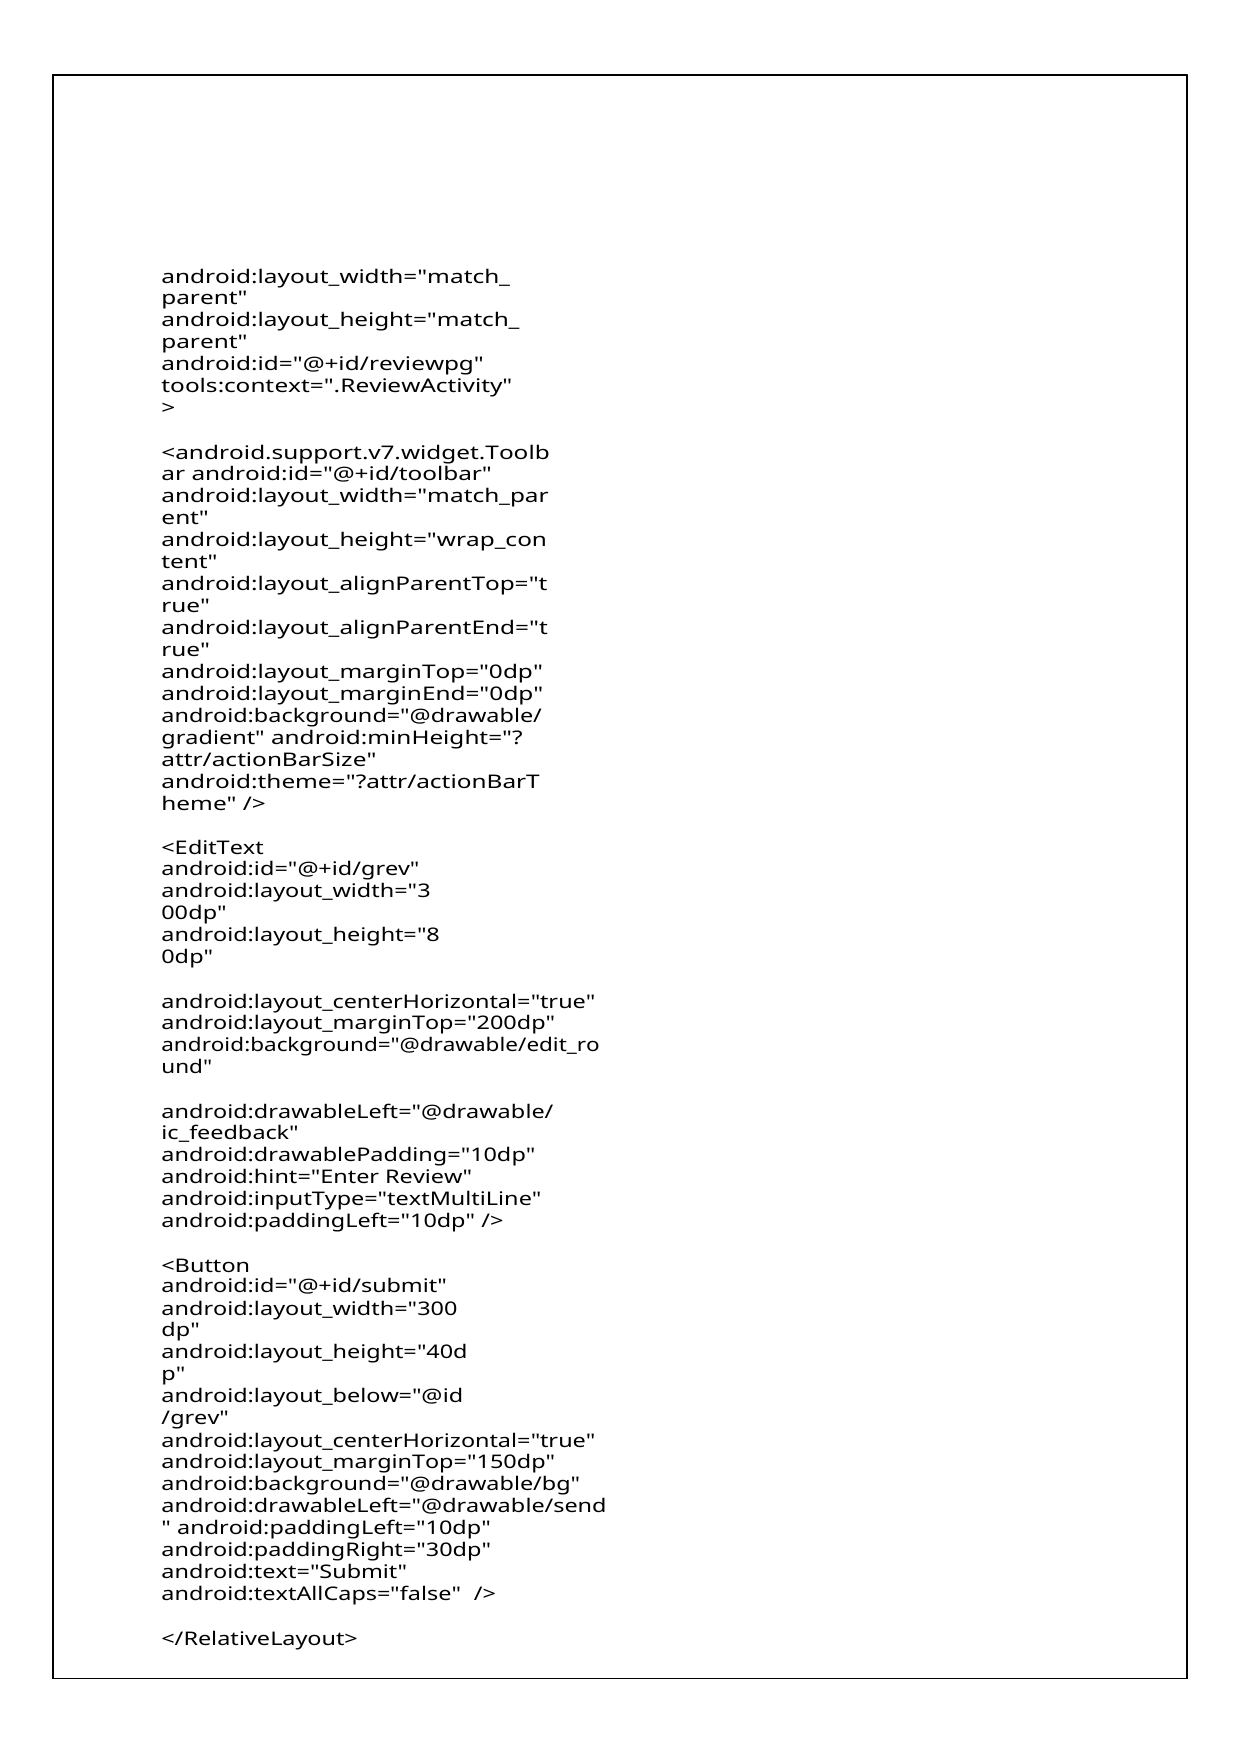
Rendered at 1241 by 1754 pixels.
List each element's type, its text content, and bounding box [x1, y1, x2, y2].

text <EditText android:id="@+id/grev" android:layout_width="300dp" android:layout_height="80dp" [161, 837, 440, 969]
text android:layout_centerHorizontal="true" android:layout_marginTop="150dp" android:background="@drawable/bg" android:drawableLeft="@drawable/send" android:paddingLeft="10dp" android:paddingRight="30dp" android:text="Submit" android:textAllCaps="false" /> [161, 1430, 609, 1606]
text <android.support.v7.widget.Toolbar android:id="@+id/toolbar" android:layout_width="match_parent" android:layout_height="wrap_content" android:layout_alignParentTop="true" android:layout_alignParentEnd="true" android:layout_marginTop="0dp" android:layout_marginEnd="0dp" android:background="@drawable/gradient" android:minHeight="?attr/actionBarSize" android:theme="?attr/actionBarTheme" /> [161, 442, 552, 816]
text android:layout_width="match_parent" android:layout_height="match_parent" android:id="@+id/reviewpg" tools:context=".ReviewActivity"> [161, 266, 521, 420]
text android:drawableLeft="@drawable/ic_feedback" android:drawablePadding="10dp" android:hint="Enter Review" android:inputType="textMultiLine" android:paddingLeft="10dp" /> [161, 1101, 609, 1232]
text </RelativeLayout> [161, 1625, 1198, 1651]
text android:layout_centerHorizontal="true" android:layout_marginTop="200dp" android:background="@drawable/edit_round" [161, 991, 609, 1079]
text <Button android:id="@+id/submit" android:layout_width="300dp" android:layout_height="40dp" android:layout_below="@id/grev" [161, 1254, 470, 1430]
